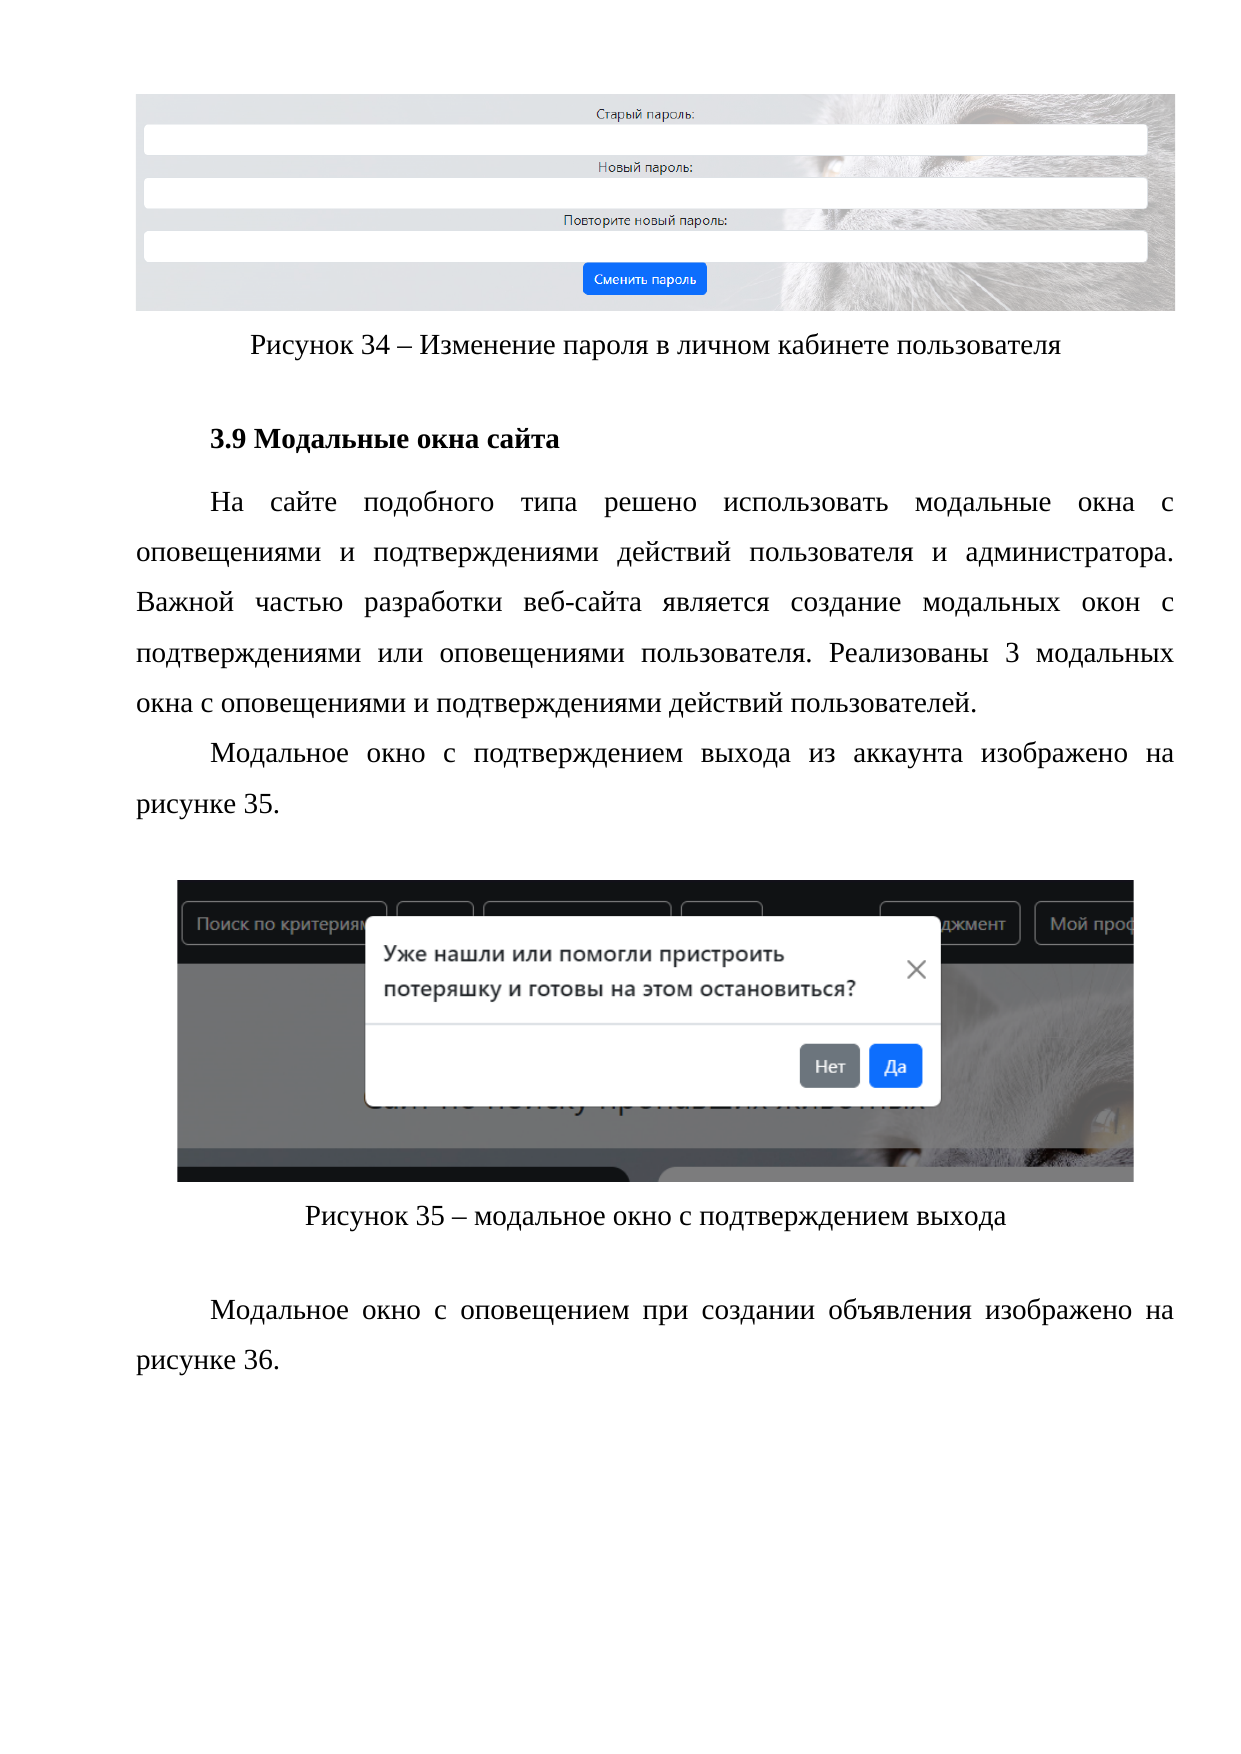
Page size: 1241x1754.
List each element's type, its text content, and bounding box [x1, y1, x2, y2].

picture [135, 94, 1176, 311]
text Рисунок 34 – Изменение пароля в личном кабинете пользователя [136, 327, 1175, 361]
text Рисунок 35 – модальное окно с подтверждением выхода [136, 1198, 1175, 1232]
text На сайте подобного типа решено использовать модальные окна с оповещениями и подтверждениями действий пользователя и администратора. Важной частью разработки веб-сайта является создание модальных окон с подтверждениями или оповещениями пользователя. Реализованы 3 модальных окна с оповещениями и подтверждениями действий пользователей. [136, 484, 1175, 719]
picture [177, 880, 1134, 1182]
subtitle Модальные окна сайта [136, 421, 1175, 455]
text Модальное окно с подтверждением выхода из аккаунта изображено на рисунке 35. [136, 736, 1175, 819]
text Модальное окно с оповещением при создании объявления изображено на рисунке 36. [136, 1292, 1175, 1376]
